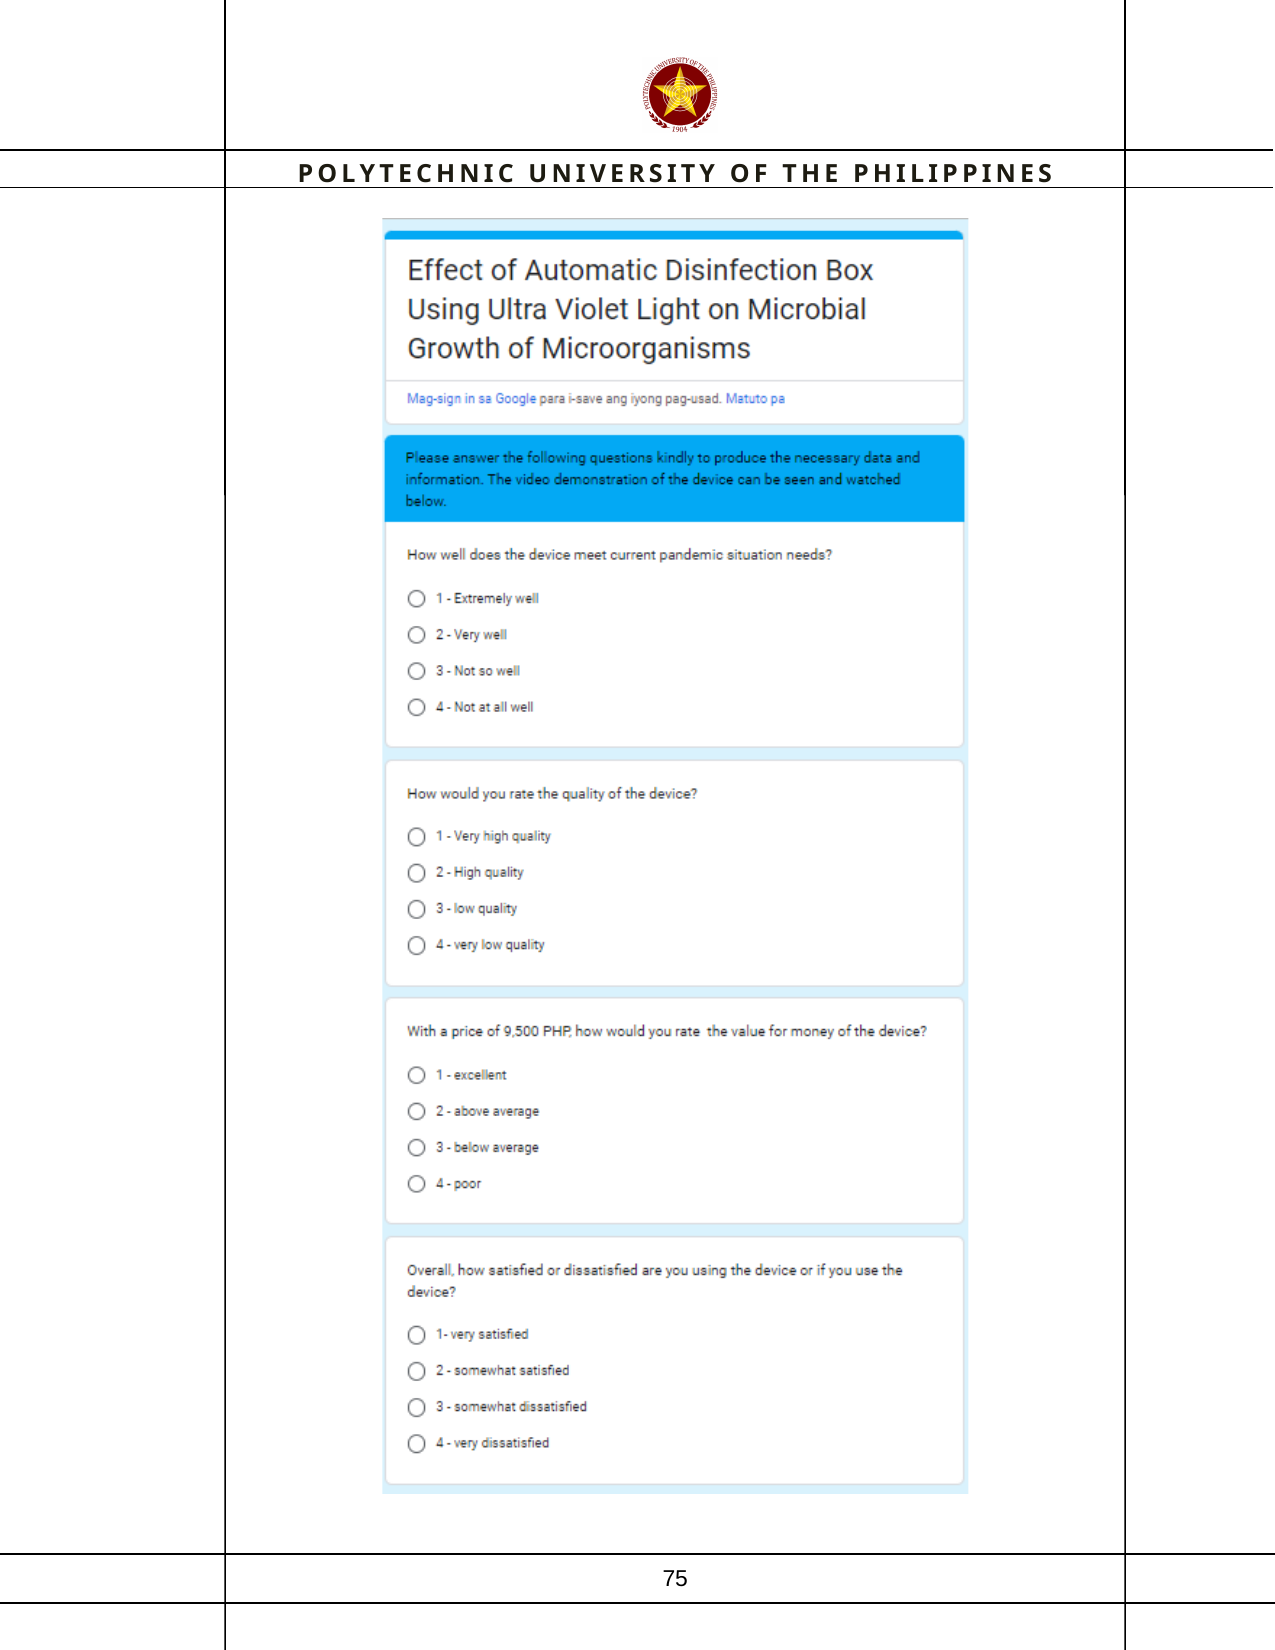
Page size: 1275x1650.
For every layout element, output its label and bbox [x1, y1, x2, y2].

picture [382, 218, 969, 1494]
picture [642, 57, 718, 133]
